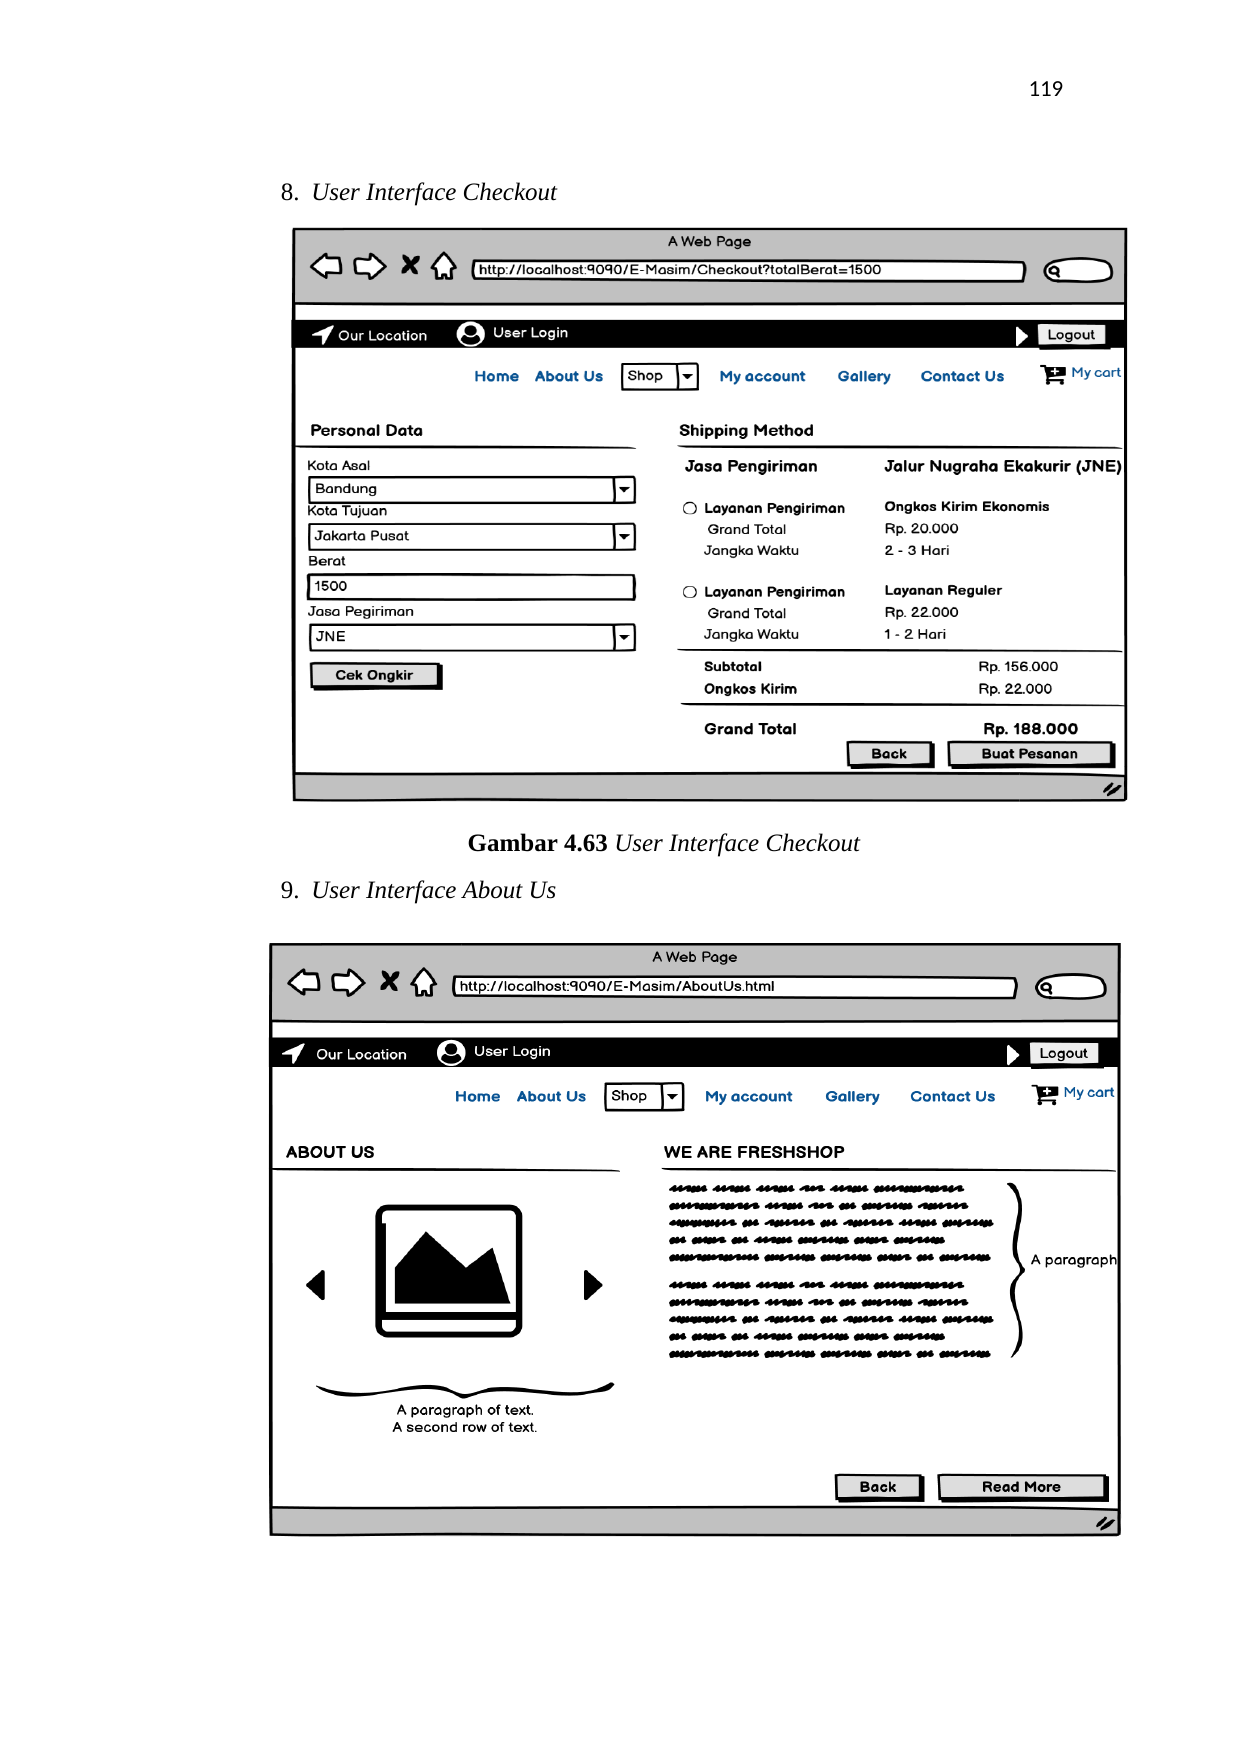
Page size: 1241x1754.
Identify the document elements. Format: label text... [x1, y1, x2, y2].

list User Interface Checkout [281, 177, 1063, 206]
picture [291, 227, 1128, 802]
text Gambar 4.63 User Interface Checkout [399, 802, 930, 857]
list User Interface About Us [281, 876, 1063, 904]
picture [268, 942, 1222, 1537]
